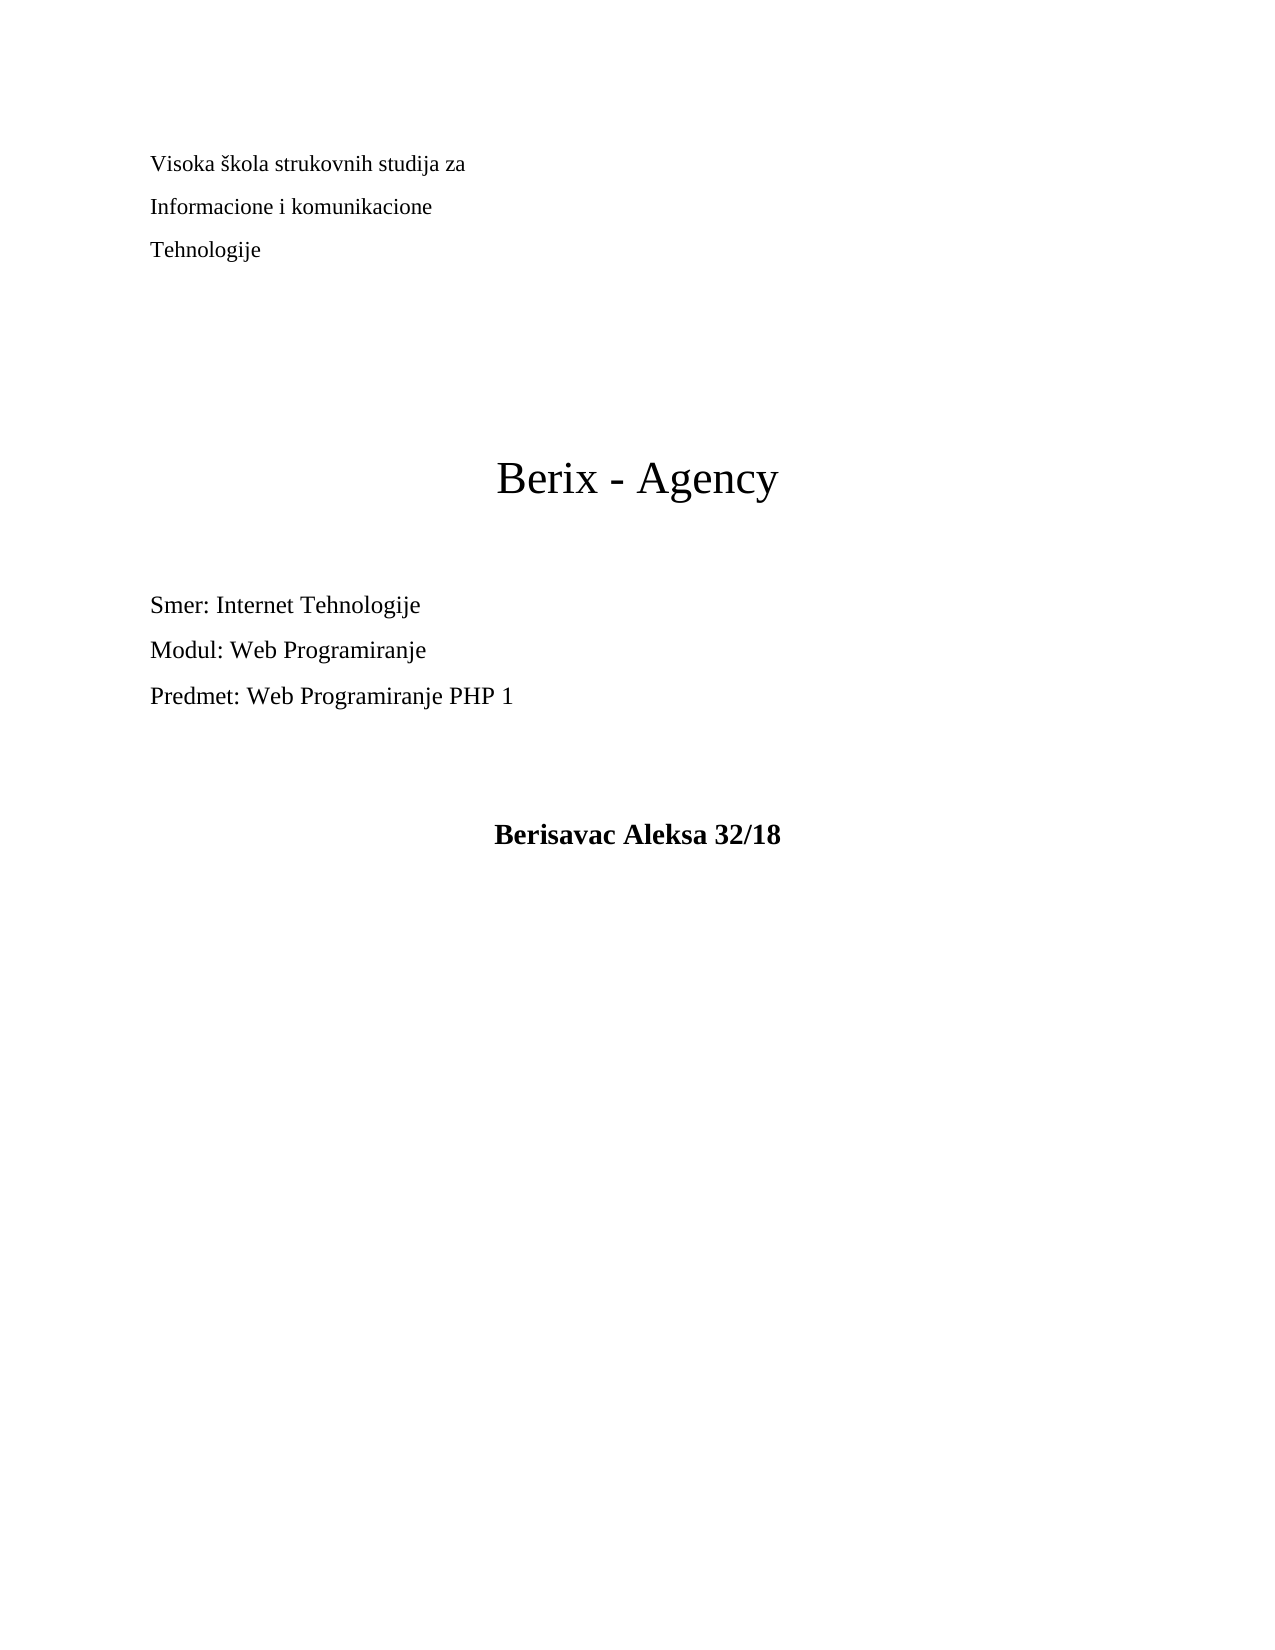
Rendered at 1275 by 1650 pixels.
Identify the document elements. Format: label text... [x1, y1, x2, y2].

text Predmet: Web Programiranje PHP 1 [150, 681, 1125, 709]
text Berisavac Aleksa 32/18 [150, 817, 1125, 851]
text Modul: Web Programiranje [150, 635, 1125, 664]
text Berix - Agency [150, 451, 1125, 504]
text Visoka škola strukovnih studija za [150, 150, 1125, 176]
text Tehnologije [150, 236, 1125, 262]
text Smer: Internet Tehnologije [150, 590, 1125, 619]
text Informacione i komunikacione [150, 193, 1125, 219]
